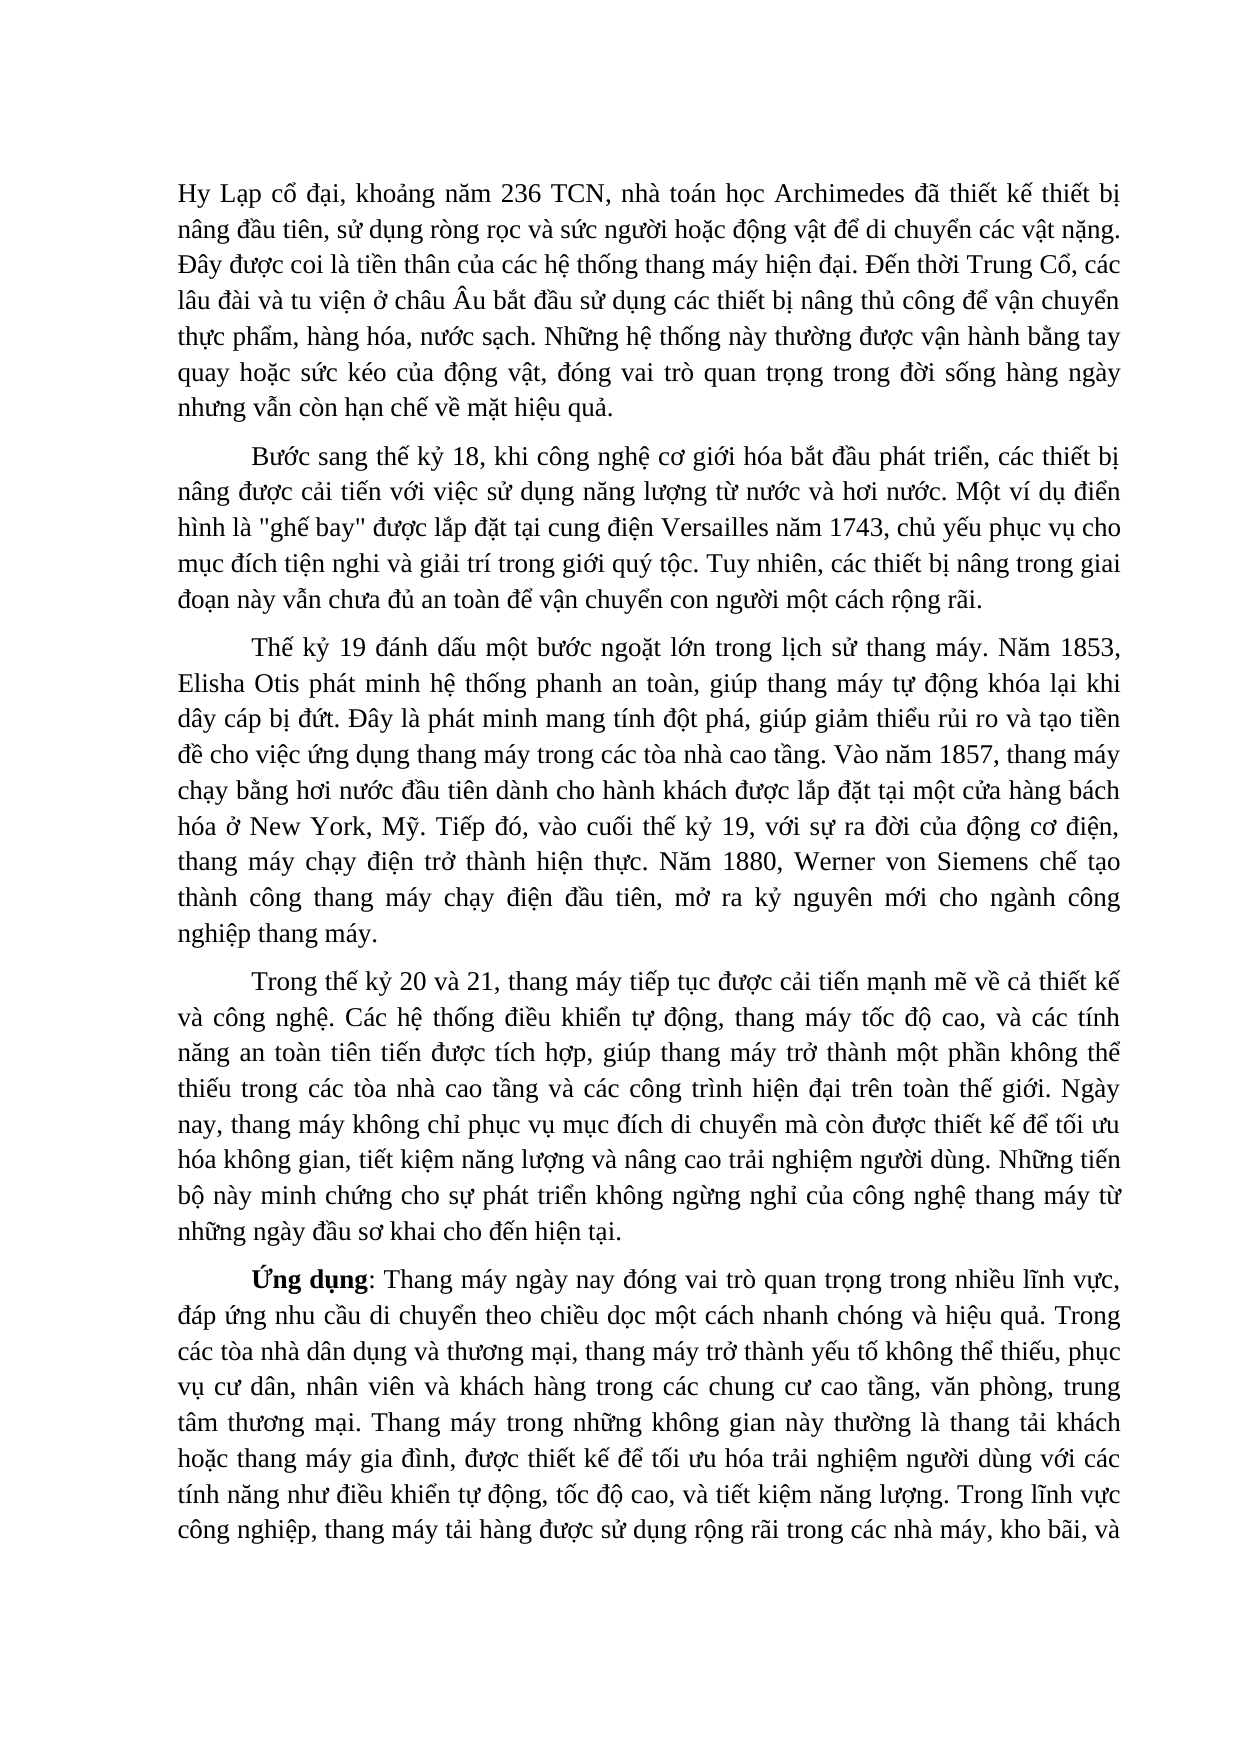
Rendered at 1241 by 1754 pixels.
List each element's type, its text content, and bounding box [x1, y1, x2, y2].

text Bước sang thế kỷ 18, khi công nghệ cơ giới hóa bắt đầu phát triển, các thiết bị nâng được cải tiến với việc sử dụng năng lượng từ nước và hơi nước. Một ví dụ điển hình là "ghế bay" được lắp đặt tại cung điện Versailles năm 1743, chủ yếu phục vụ cho mục đích tiện nghi và giải trí trong giới quý tộc. Tuy nhiên, các thiết bị nâng trong giai đoạn này vẫn chưa đủ an toàn để vận chuyển con người một cách rộng rãi. [177, 440, 1122, 614]
text Trong thế kỷ 20 và 21, thang máy tiếp tục được cải tiến mạnh mẽ về cả thiết kế và công nghệ. Các hệ thống điều khiển tự động, thang máy tốc độ cao, và các tính năng an toàn tiên tiến được tích hợp, giúp thang máy trở thành một phần không thể thiếu trong các tòa nhà cao tầng và các công trình hiện đại trên toàn thế giới. Ngày nay, thang máy không chỉ phục vụ mục đích di chuyển mà còn được thiết kế để tối ưu hóa không gian, tiết kiệm năng lượng và nâng cao trải nghiệm người dùng. Những tiến bộ này minh chứng cho sự phát triển không ngừng nghỉ của công nghệ thang máy từ những ngày đầu sơ khai cho đến hiện tại. [177, 965, 1122, 1246]
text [177, 177, 1122, 423]
text Thế kỷ 19 đánh dấu một bước ngoặt lớn trong lịch sử thang máy. Năm 1853, Elisha Otis phát minh hệ thống phanh an toàn, giúp thang máy tự động khóa lại khi dây cáp bị đứt. Đây là phát minh mang tính đột phá, giúp giảm thiểu rủi ro và tạo tiền đề cho việc ứng dụng thang máy trong các tòa nhà cao tầng. Vào năm 1857, thang máy chạy bằng hơi nước đầu tiên dành cho hành khách được lắp đặt tại một cửa hàng bách hóa ở New York, Mỹ. Tiếp đó, vào cuối thế kỷ 19, với sự ra đời của động cơ điện, thang máy chạy điện trở thành hiện thực. Năm 1880, Werner von Siemens chế tạo thành công thang máy chạy điện đầu tiên, mở ra kỷ nguyên mới cho ngành công nghiệp thang máy. [177, 631, 1122, 948]
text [177, 1263, 1122, 1544]
